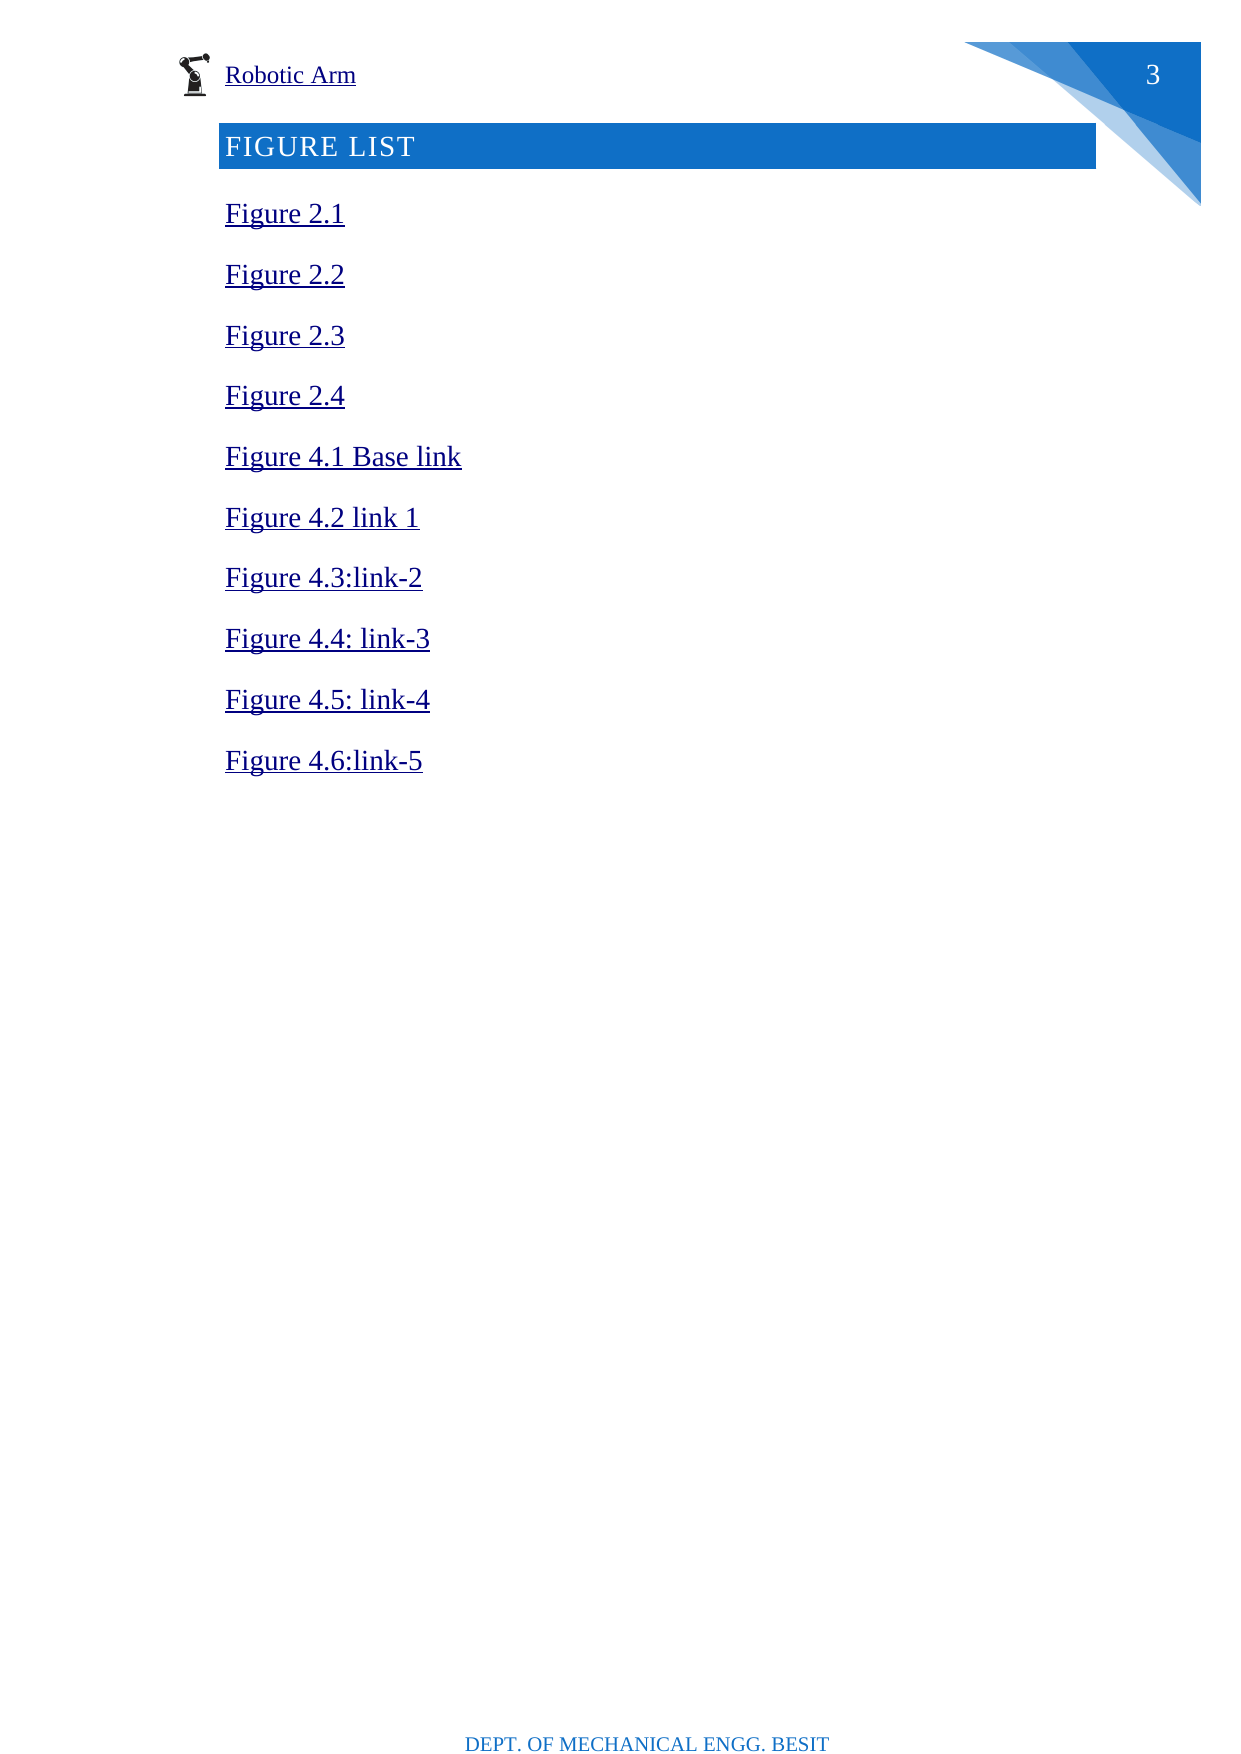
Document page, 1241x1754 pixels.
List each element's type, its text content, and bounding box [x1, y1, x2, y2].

text Figure 4.5: link-4 31 [225, 682, 1090, 716]
text Figure 4.2 link 1 30 [225, 500, 1090, 533]
picture [172, 52, 213, 97]
subtitle Figure list [225, 129, 1090, 163]
text Figure 4.6:link-5 32 [225, 743, 1090, 776]
picture [963, 42, 1201, 206]
text Figure 4.3:link-2 30 [225, 561, 1090, 594]
text Figure 2.3 11 [225, 318, 1090, 351]
text Figure 4.4: link-3 31 [225, 621, 1090, 655]
text Figure 2.4 12 [225, 378, 1090, 412]
text Figure 4.1 Base link 29 [225, 439, 1090, 473]
text Figure 2.1 9 [225, 196, 1090, 230]
text Figure 2.2 10 [225, 257, 1090, 290]
